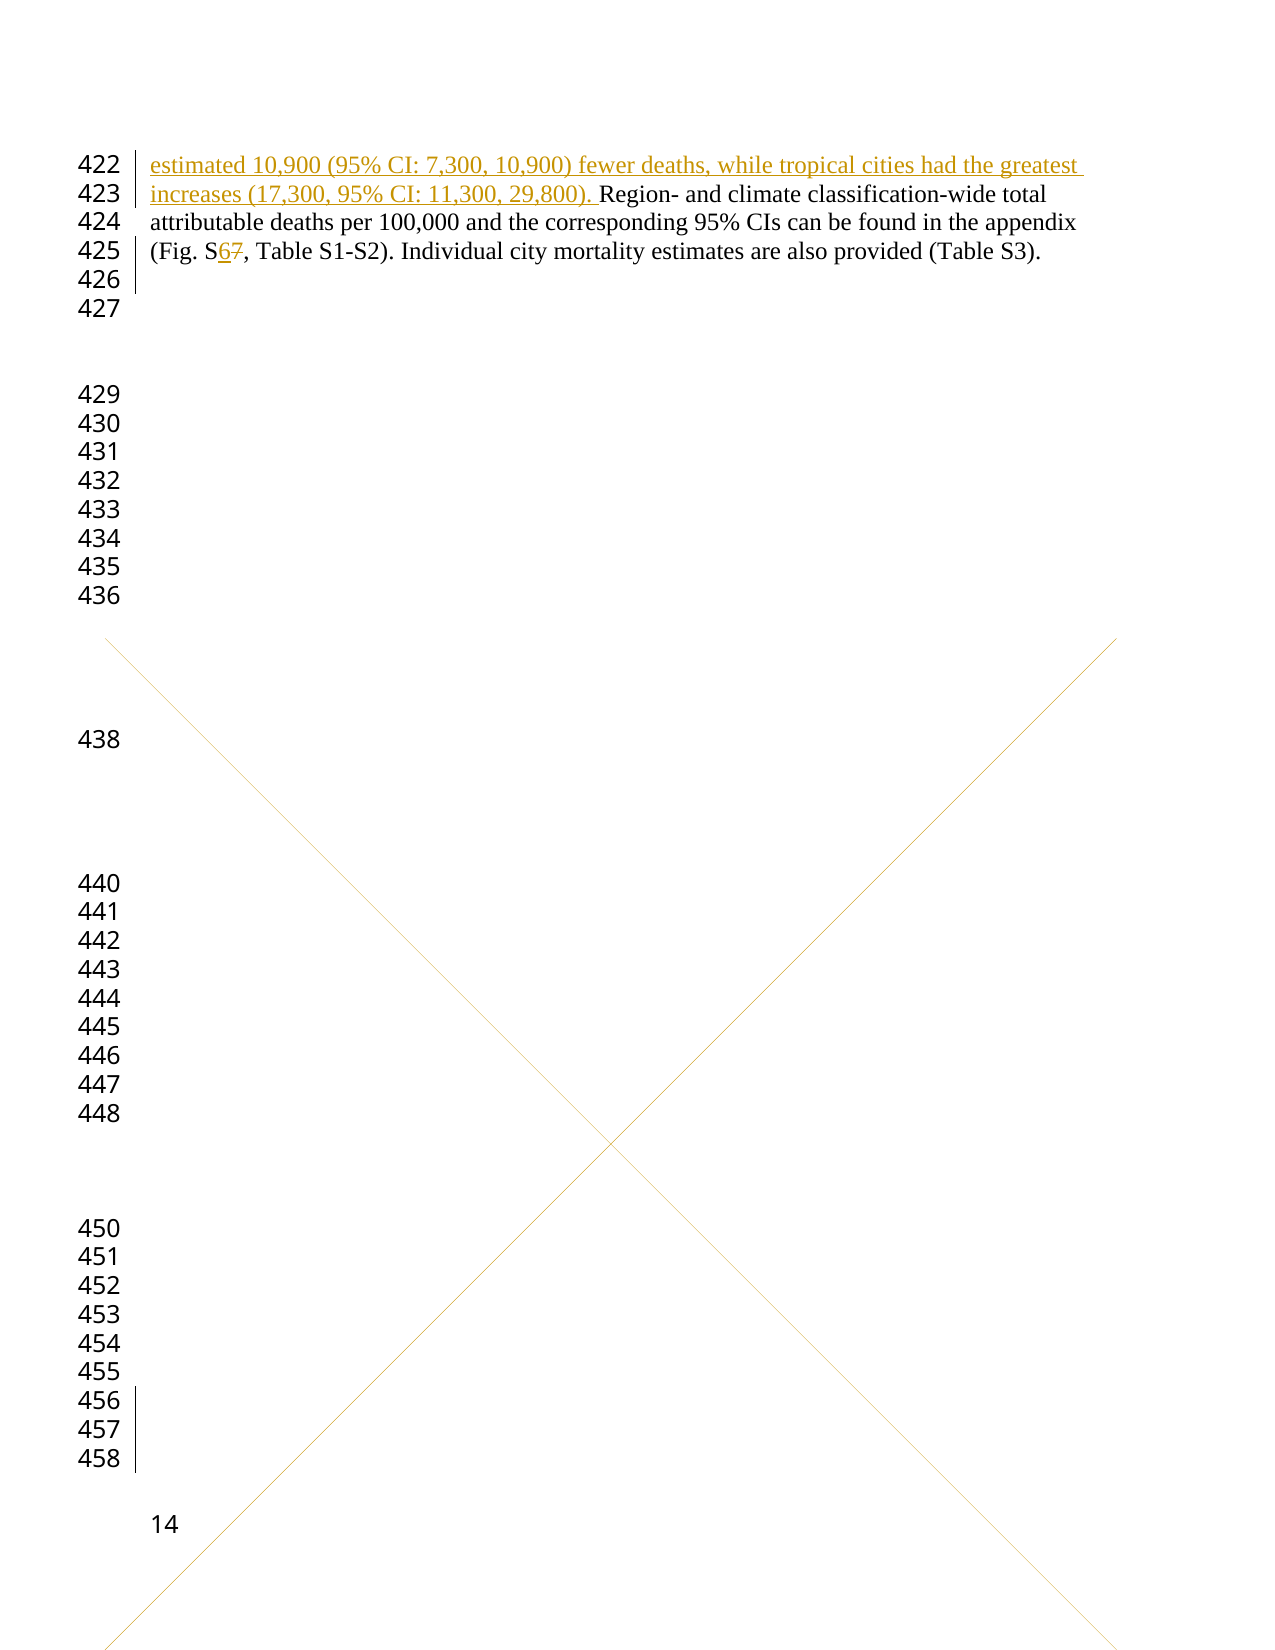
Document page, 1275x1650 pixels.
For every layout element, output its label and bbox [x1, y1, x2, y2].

text [150, 150, 1125, 265]
